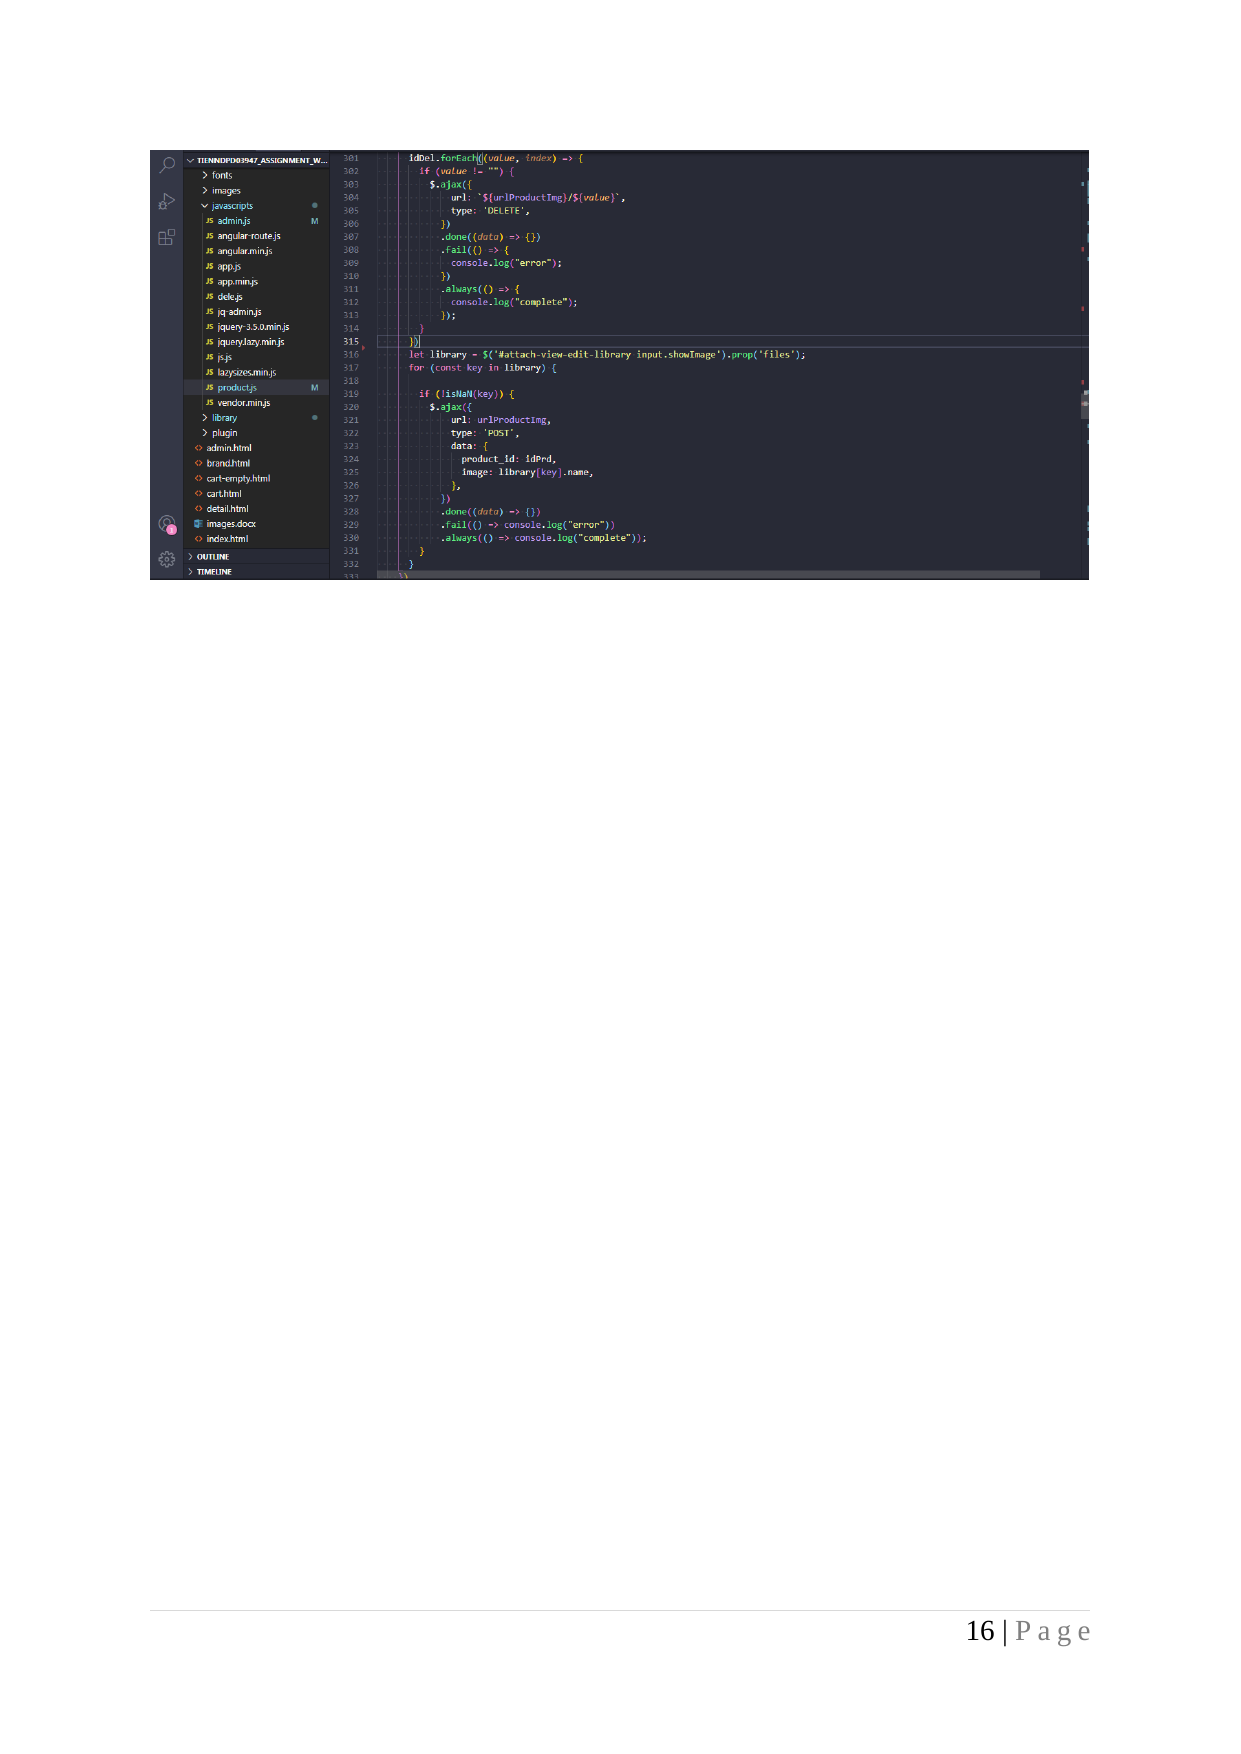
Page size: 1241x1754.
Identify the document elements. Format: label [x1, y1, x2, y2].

picture [150, 150, 1089, 580]
